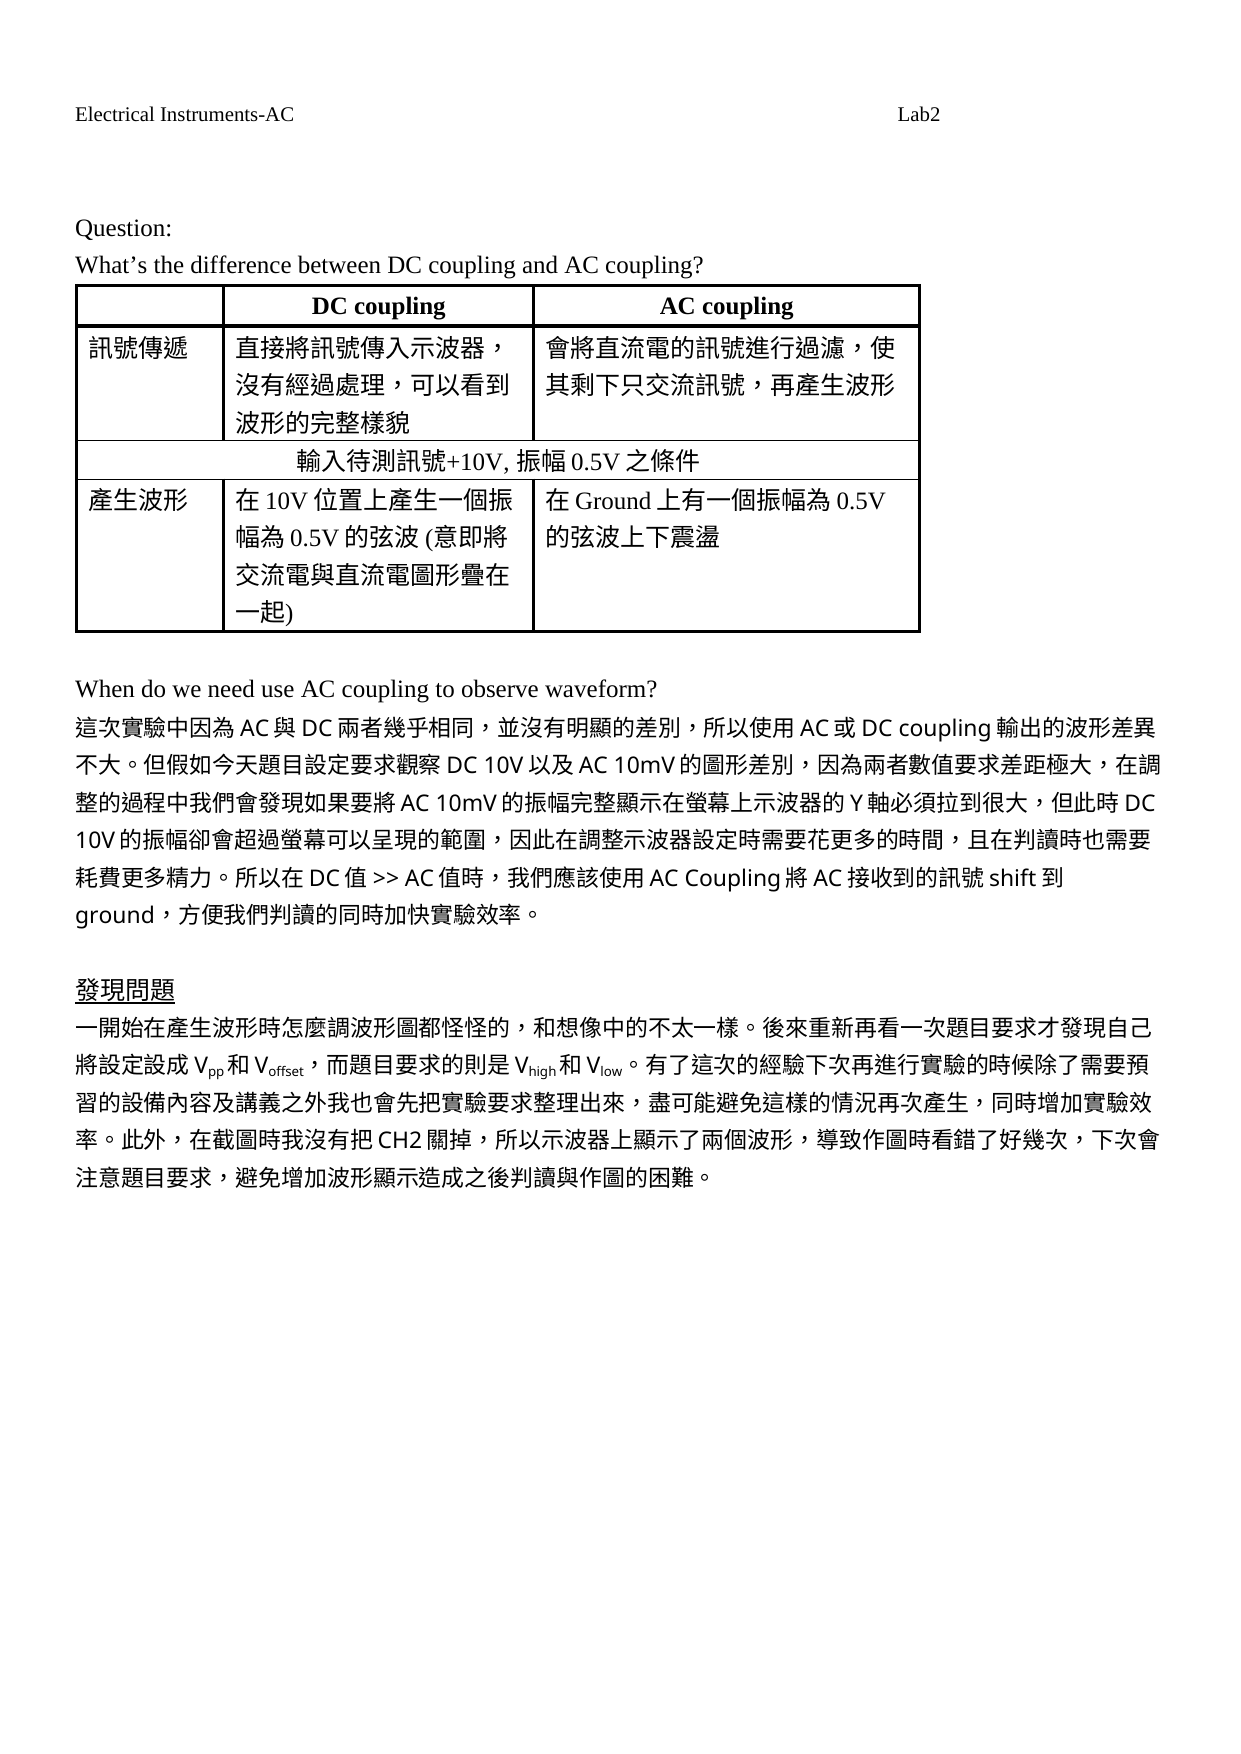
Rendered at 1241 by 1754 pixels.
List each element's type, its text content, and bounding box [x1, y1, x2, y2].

table_cell 直接將訊號傳入示波器，沒有經過處理，可以看到波形的完整樣貌 [225, 328, 532, 440]
table_header AC coupling [535, 287, 918, 324]
table_cell 輸入待測訊號+10V, 振幅0.5V之條件 [78, 441, 918, 478]
table_cell 在10V位置上產生一個振幅為0.5V的弦波 (意即將交流電與直流電圖形疊在一起) [225, 480, 532, 629]
table_cell 訊號傳遞 [78, 328, 222, 440]
table_header DC coupling [225, 287, 532, 324]
table_cell 會將直流電的訊號進行過濾，使其剩下只交流訊號，再產生波形 [535, 328, 918, 440]
text 發現問題 [75, 970, 1165, 1008]
text 一開始在產生波形時怎麼調波形圖都怪怪的，和想像中的不太一樣。後來重新再看一次題目要求才發現自己將設定設成Vpp和Voffset，而題目要求的則是Vhigh和Vlow。有了這次的經驗下次再進行實驗的時候除了需要預習的設備內容及講義之外我也會先把實驗要求整理出來，盡可能避免這樣的情況再次產生，同時增加實驗效率。此外，在截圖時我沒有把CH2關掉，所以示波器上顯示了兩個波形，導致作圖時看錯了好幾次，下次會注意題目要求，避免增加波形顯示造成之後判讀與作圖的困難。 [75, 1008, 1165, 1195]
table_cell 在Ground上有一個振幅為0.5V的弦波上下震盪 [535, 480, 918, 629]
table_header [78, 287, 222, 324]
text When do we need use AC coupling to observe waveform? [75, 670, 1165, 708]
table_cell 產生波形 [78, 480, 222, 629]
text What’s the difference between DC coupling and AC coupling? [75, 246, 1165, 284]
text 這次實驗中因為AC與DC兩者幾乎相同，並沒有明顯的差別，所以使用AC或DC coupling輸出的波形差異不大。但假如今天題目設定要求觀察DC 10V以及AC 10mV的圖形差別，因為兩者數值要求差距極大，在調整的過程中我們會發現如果要將AC 10mV的振幅完整顯示在螢幕上示波器的Y軸必須拉到很大，但此時DC 10V的振幅卻會超過螢幕可以呈現的範圍，因此在調整示波器設定時需要花更多的時間，且在判讀時也需要耗費更多精力。所以在DC值 >> AC值時，我們應該使用AC Coupling將AC接收到的訊號shift到ground，方便我們判讀的同時加快實驗效率。 [75, 708, 1165, 933]
text Question: [75, 209, 1165, 246]
